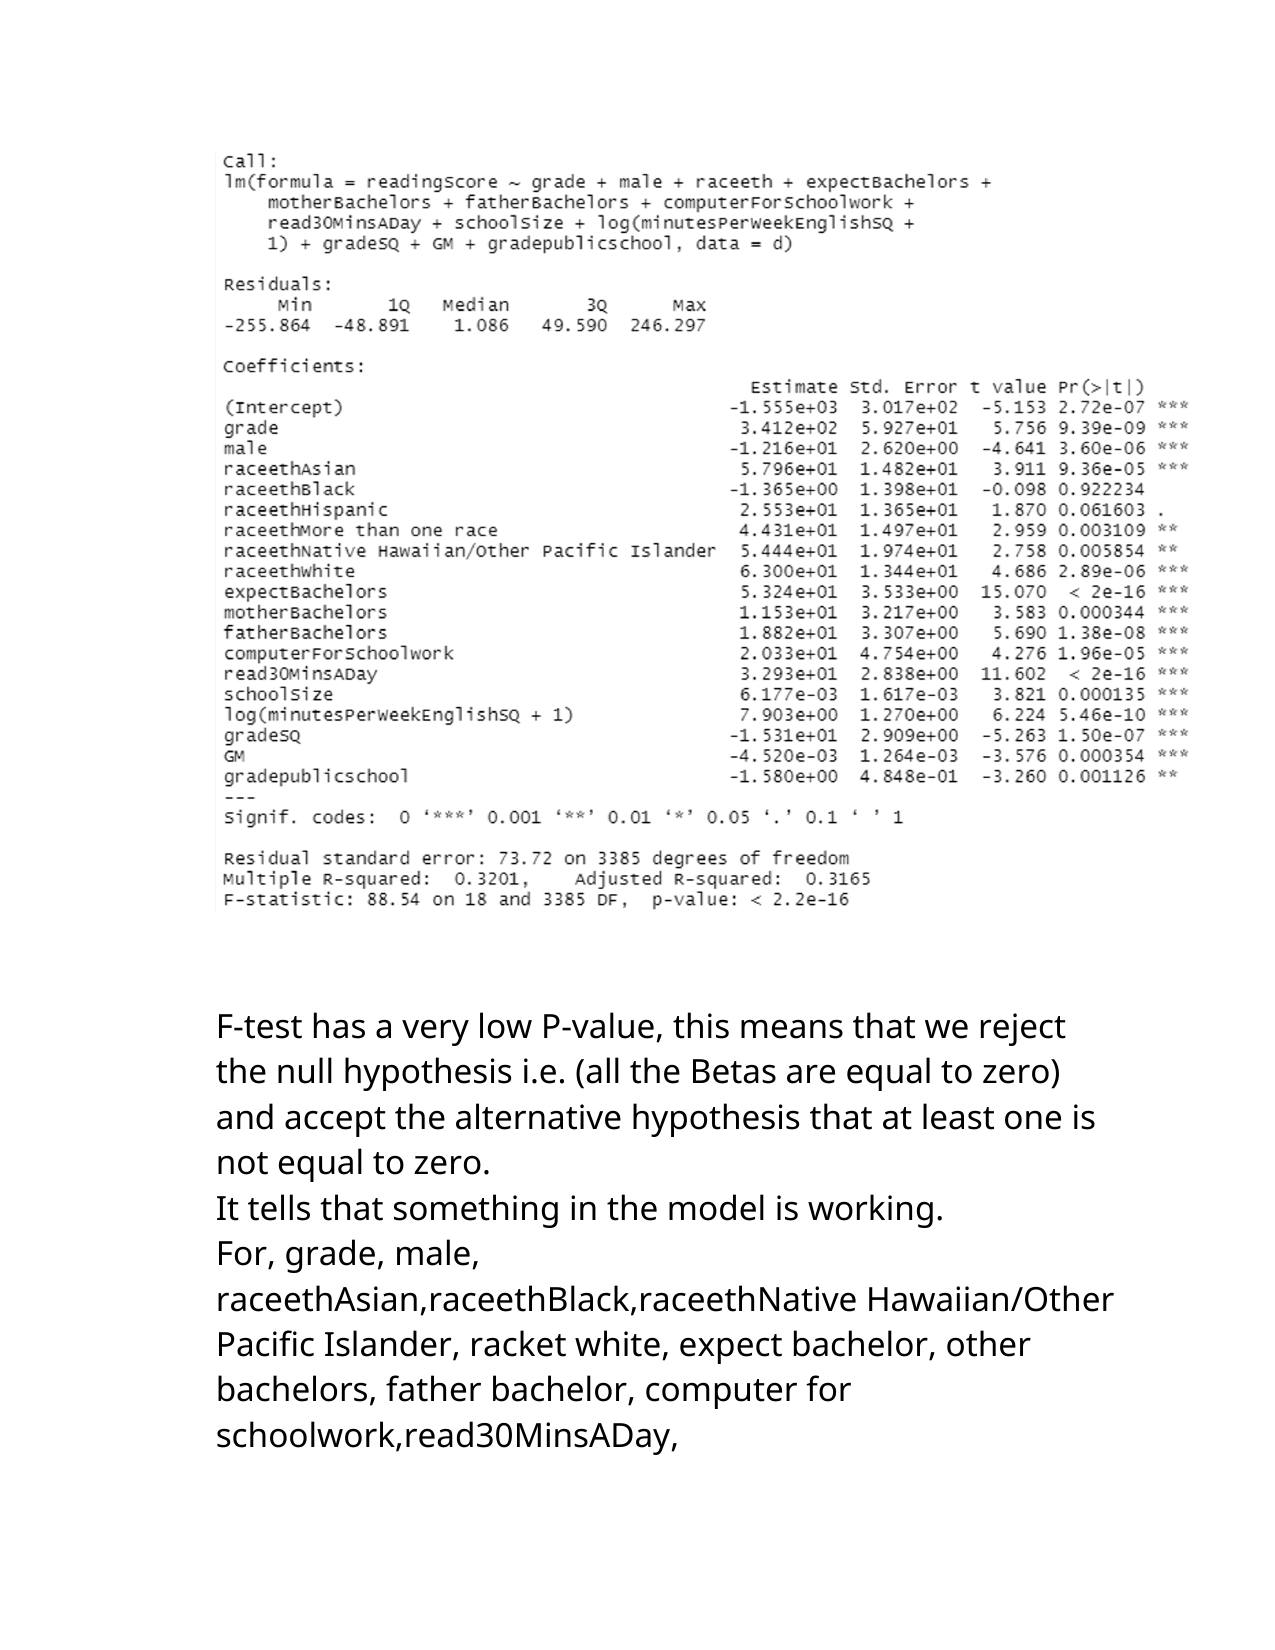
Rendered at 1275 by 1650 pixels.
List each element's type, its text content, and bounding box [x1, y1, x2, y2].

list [216, 1230, 1125, 1457]
picture [215, 150, 1191, 912]
list F-test has a very low P-value, this means that we reject the null hypothesis i.e. (all the Betas are equal to zero) and accept the alternative hypothesis that at least one is not equal to zero. [216, 1003, 1125, 1184]
list It tells that something in the model is working. [216, 1184, 1125, 1230]
